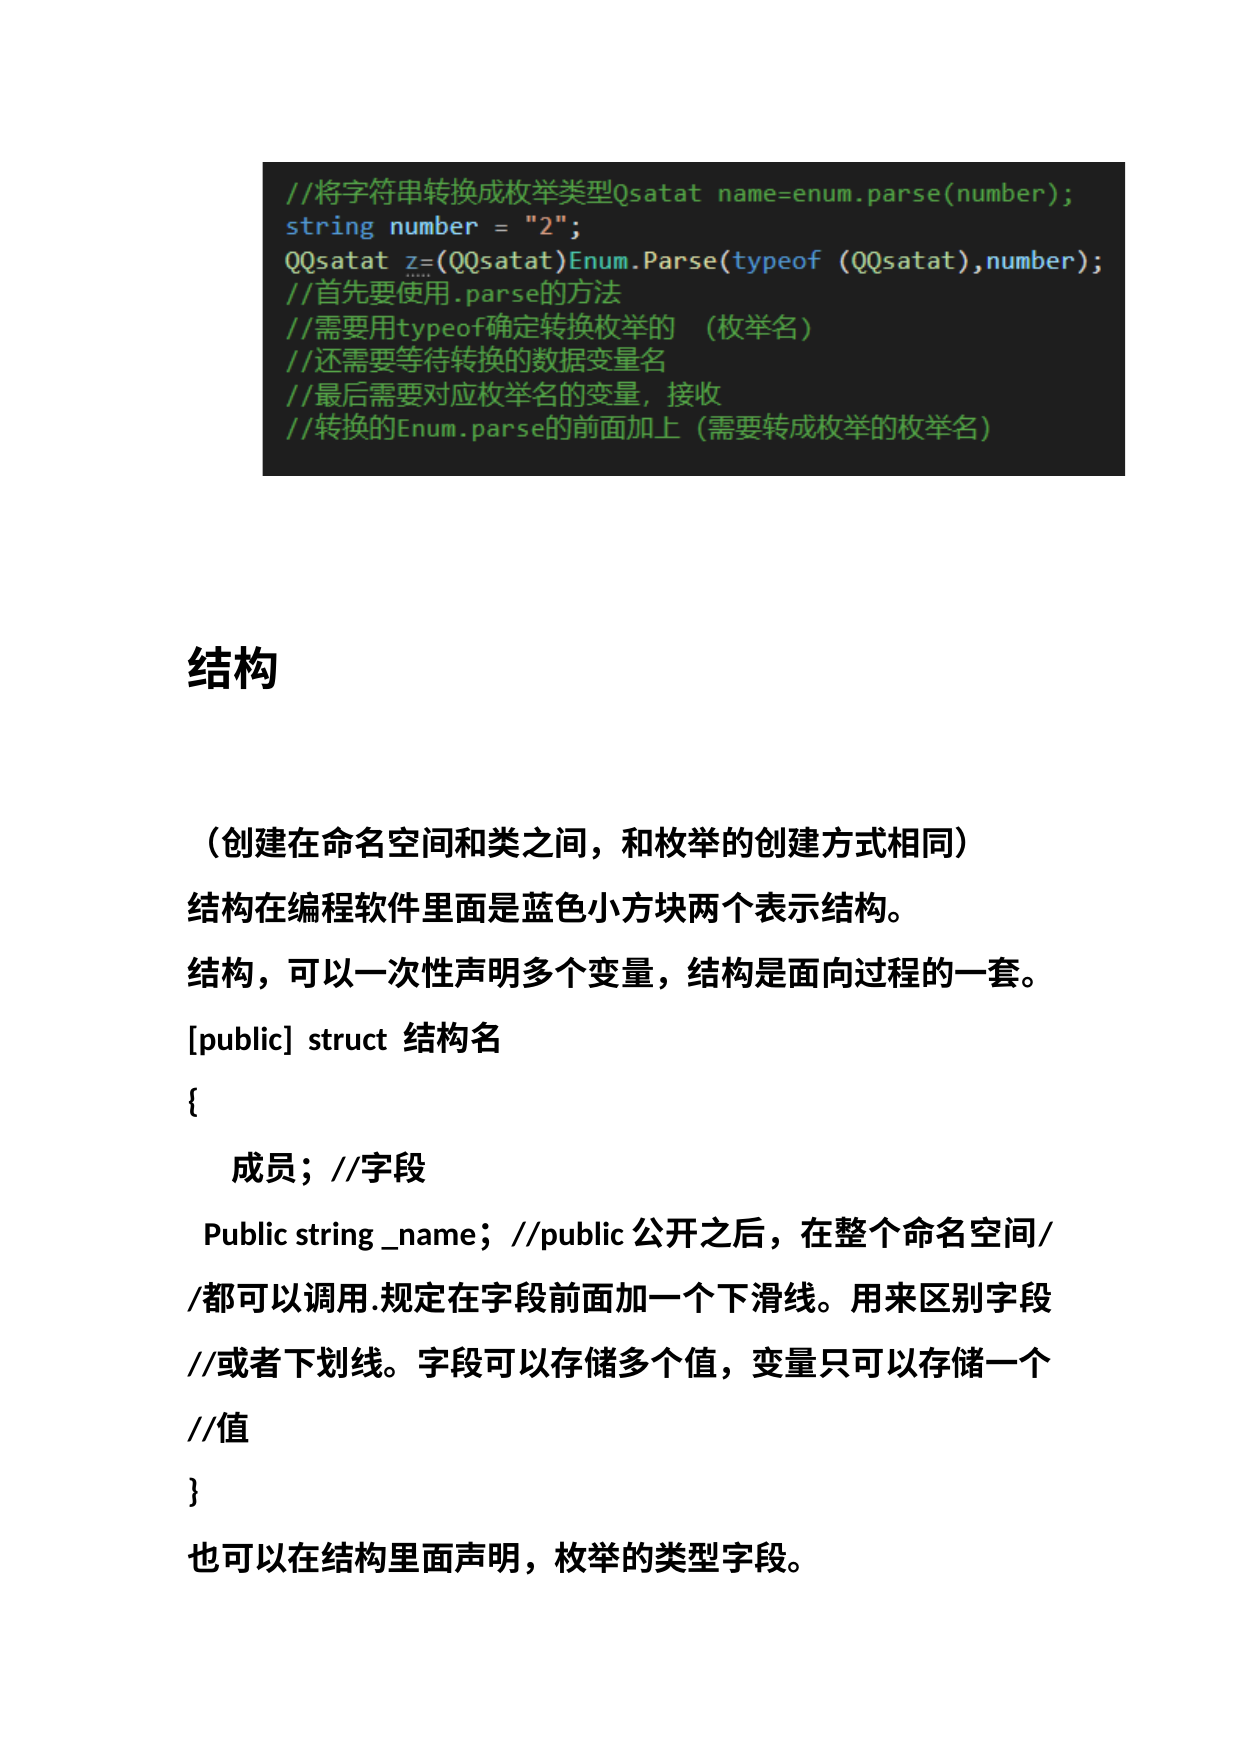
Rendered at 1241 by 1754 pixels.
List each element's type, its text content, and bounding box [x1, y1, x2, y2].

subtitle 结构 [187, 617, 1053, 714]
text Public string _name；//public公开之后，在整个命名空间//都可以调用.规定在字段前面加一个下滑线。用来区别字段//或者下划线。字段可以存储多个值，变量只可以存储一个//值 [187, 1198, 1053, 1458]
text { [187, 1068, 1053, 1133]
text 成员；//字段 [187, 1133, 1053, 1198]
text 结构在编程软件里面是蓝色小方块两个表示结构。 [187, 873, 1053, 938]
text 结构，可以一次性声明多个变量，结构是面向过程的一套。 [187, 938, 1053, 1003]
text 也可以在结构里面声明，枚举的类型字段。 [187, 1523, 1053, 1588]
text } [187, 1458, 1053, 1523]
text （创建在命名空间和类之间，和枚举的创建方式相同） [187, 808, 1053, 873]
picture [262, 162, 1125, 476]
text [public] struct 结构名 [187, 1003, 1053, 1068]
